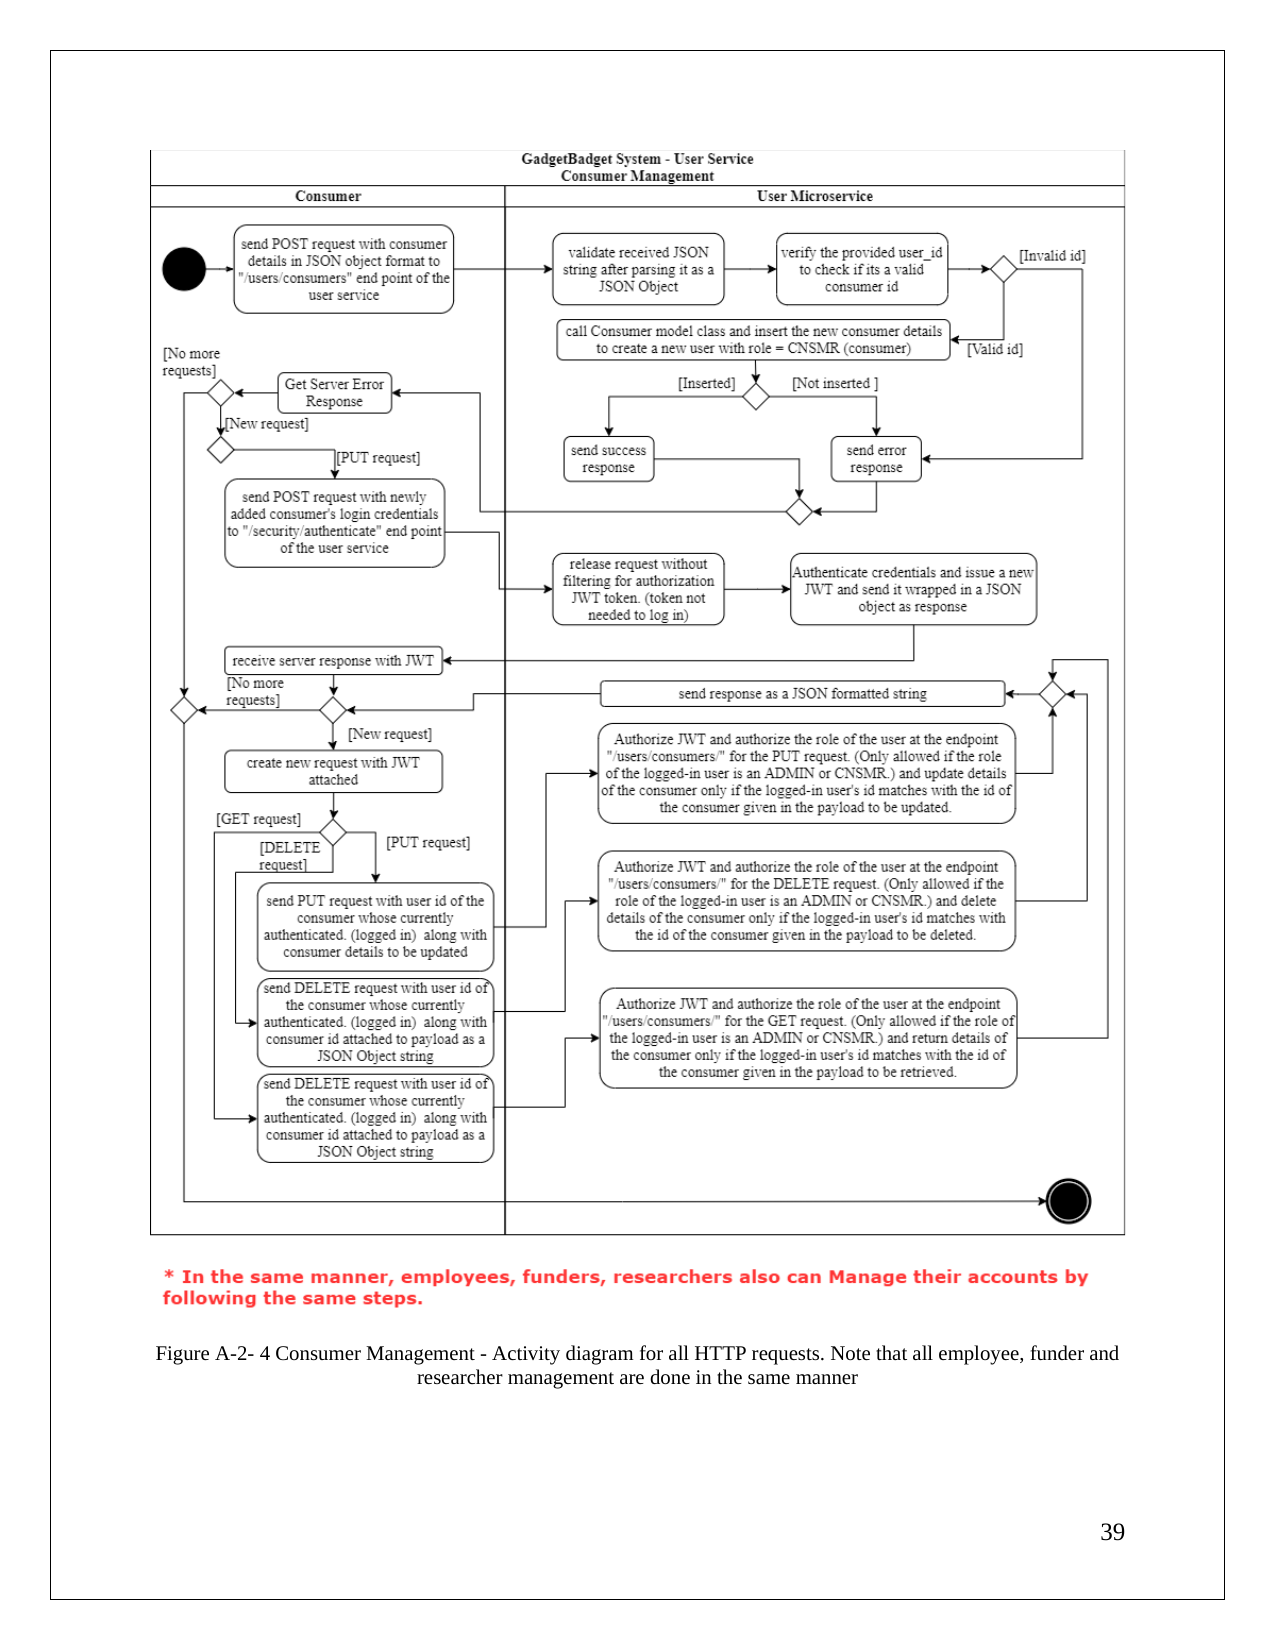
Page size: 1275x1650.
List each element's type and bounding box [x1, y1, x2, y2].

picture [150, 150, 1125, 1332]
